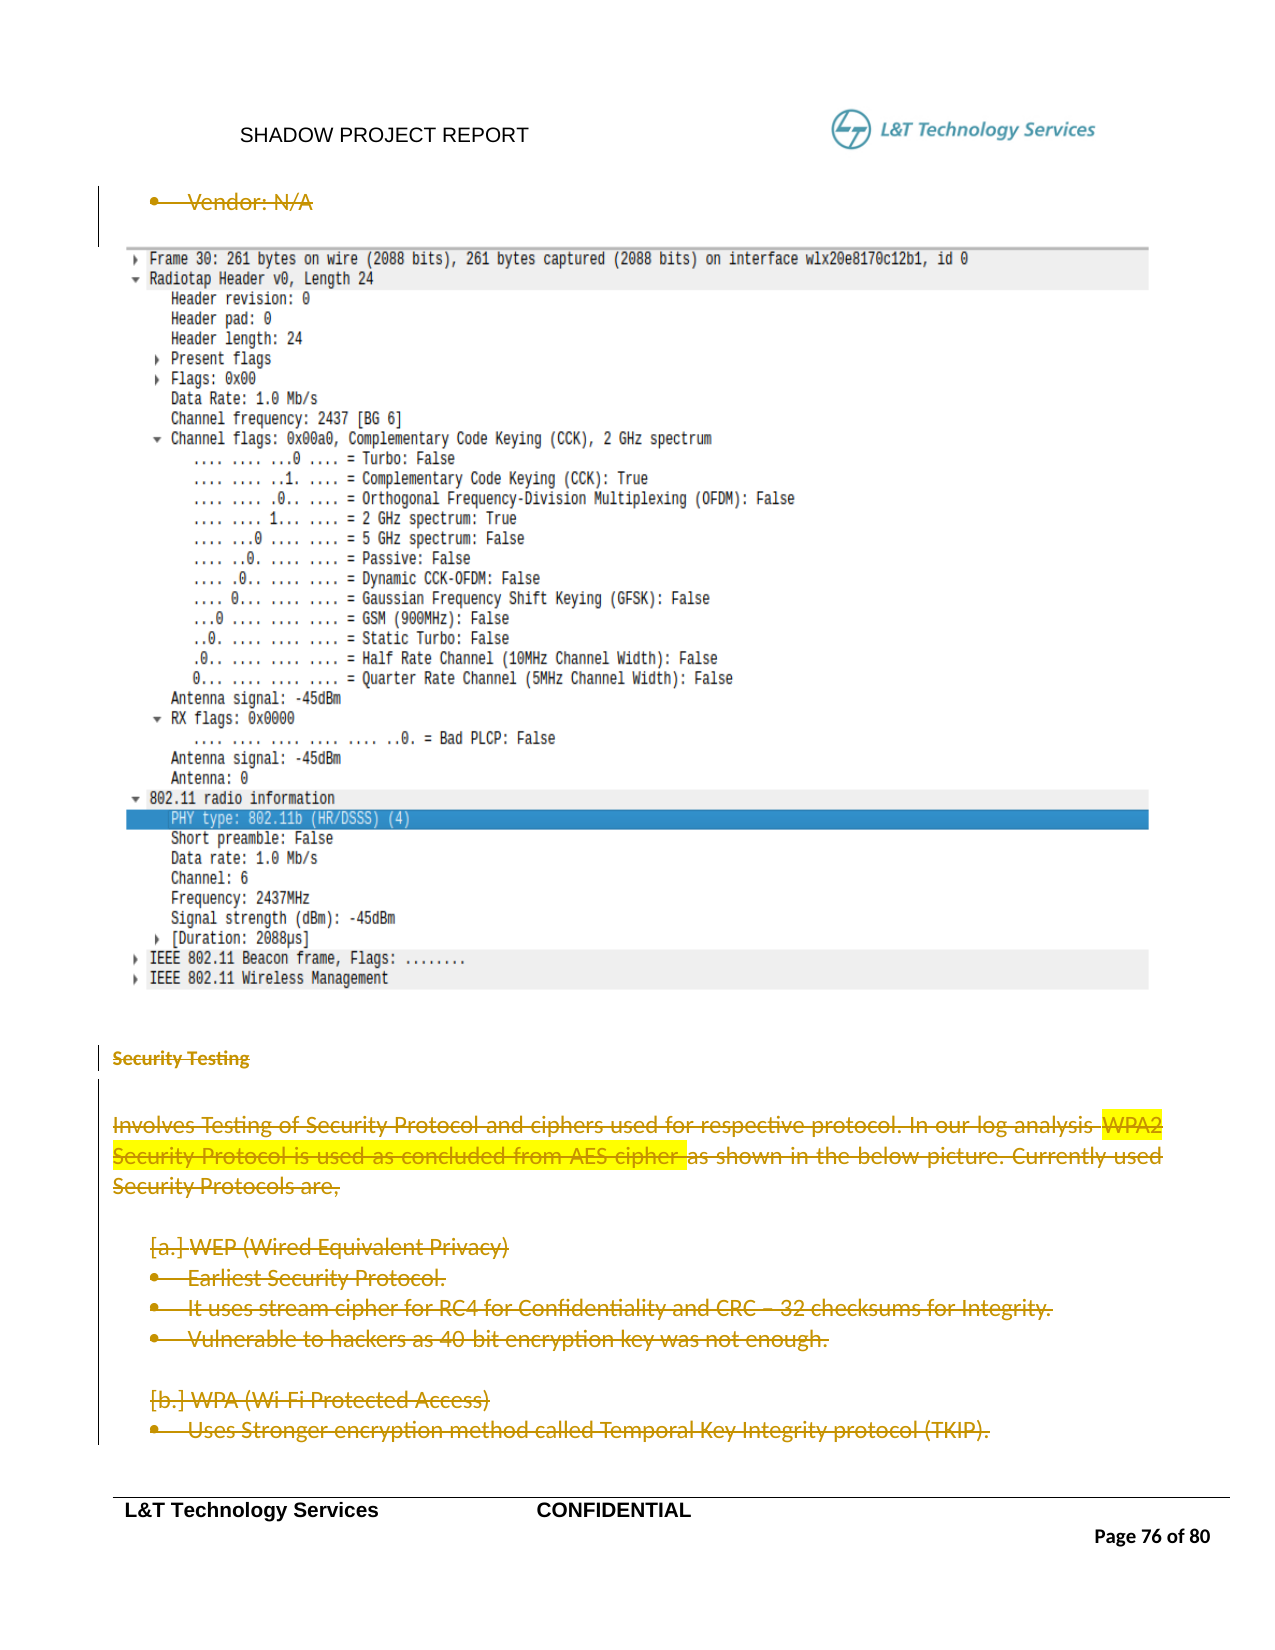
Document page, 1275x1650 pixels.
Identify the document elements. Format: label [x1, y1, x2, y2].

picture [126, 246, 1149, 994]
picture [829, 98, 1097, 162]
